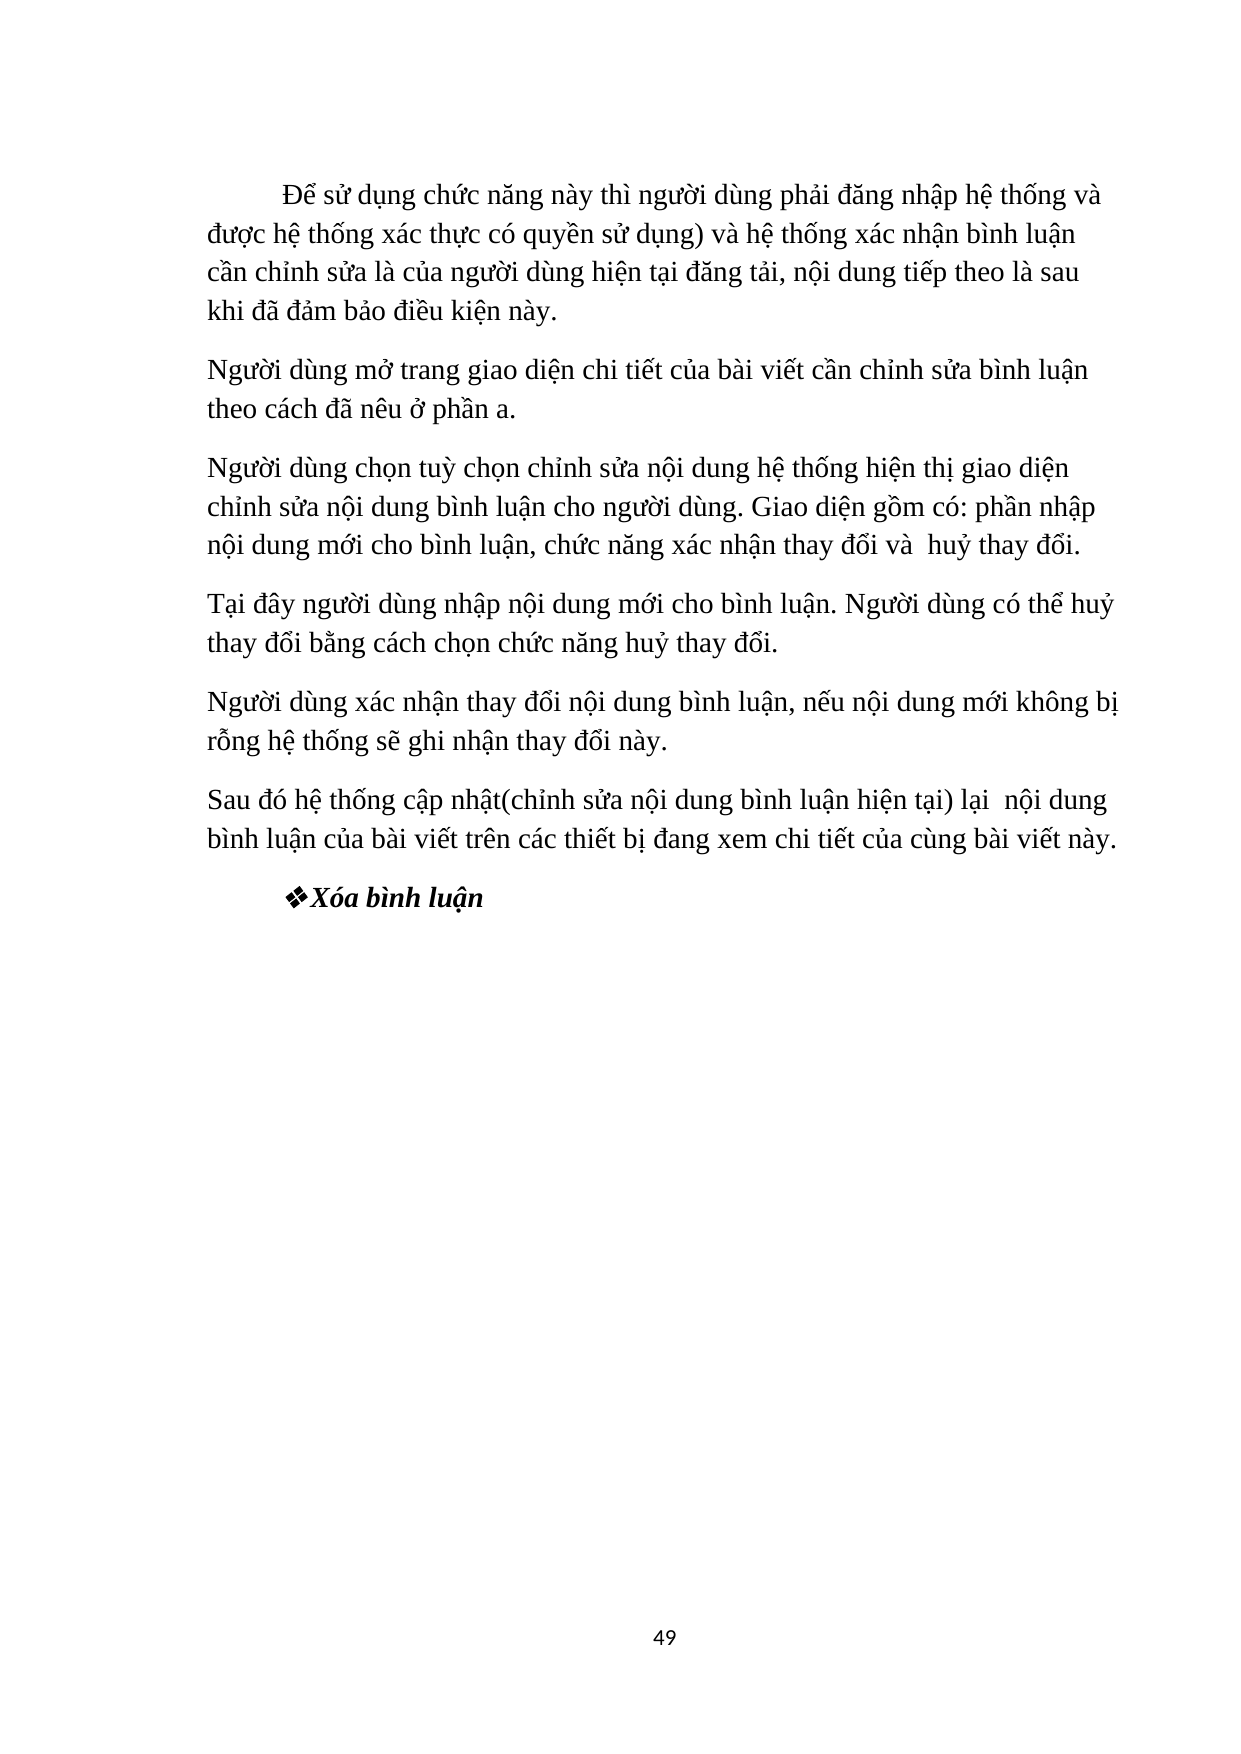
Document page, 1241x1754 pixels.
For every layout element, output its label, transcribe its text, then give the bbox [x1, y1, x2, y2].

text Người dùng xác nhận thay đổi nội dung bình luận, nếu nội dung mới không bị rỗng hệ thống sẽ ghi nhận thay đổi này. [207, 684, 1122, 757]
text Tại đây người dùng nhập nội dung mới cho bình luận. Người dùng có thể huỷ thay đổi bằng cách chọn chức năng huỷ thay đổi. [207, 587, 1122, 659]
text Để sử dụng chức năng này thì người dùng phải đăng nhập hệ thống và được hệ thống xác thực có quyền sử dụng) và hệ thống xác nhận bình luận cần chỉnh sửa là của người dùng hiện tại đăng tải, nội dung tiếp theo là sau khi đã đảm bảo điều kiện này. [207, 177, 1122, 326]
list Xóa bình luận [281, 880, 1122, 914]
text Sau đó hệ thống cập nhật(chỉnh sửa nội dung bình luận hiện tại) lại nội dung bình luận của bài viết trên các thiết bị đang xem chi tiết của cùng bài viết này. [207, 782, 1122, 854]
text Người dùng chọn tuỳ chọn chỉnh sửa nội dung hệ thống hiện thị giao diện chỉnh sửa nội dung bình luận cho người dùng. Giao diện gồm có: phần nhập nội dung mới cho bình luận, chức năng xác nhận thay đổi và huỷ thay đổi. [207, 450, 1122, 561]
text Người dùng mở trang giao diện chi tiết của bài viết cần chỉnh sửa bình luận theo cách đã nêu ở phần a. [207, 352, 1122, 424]
